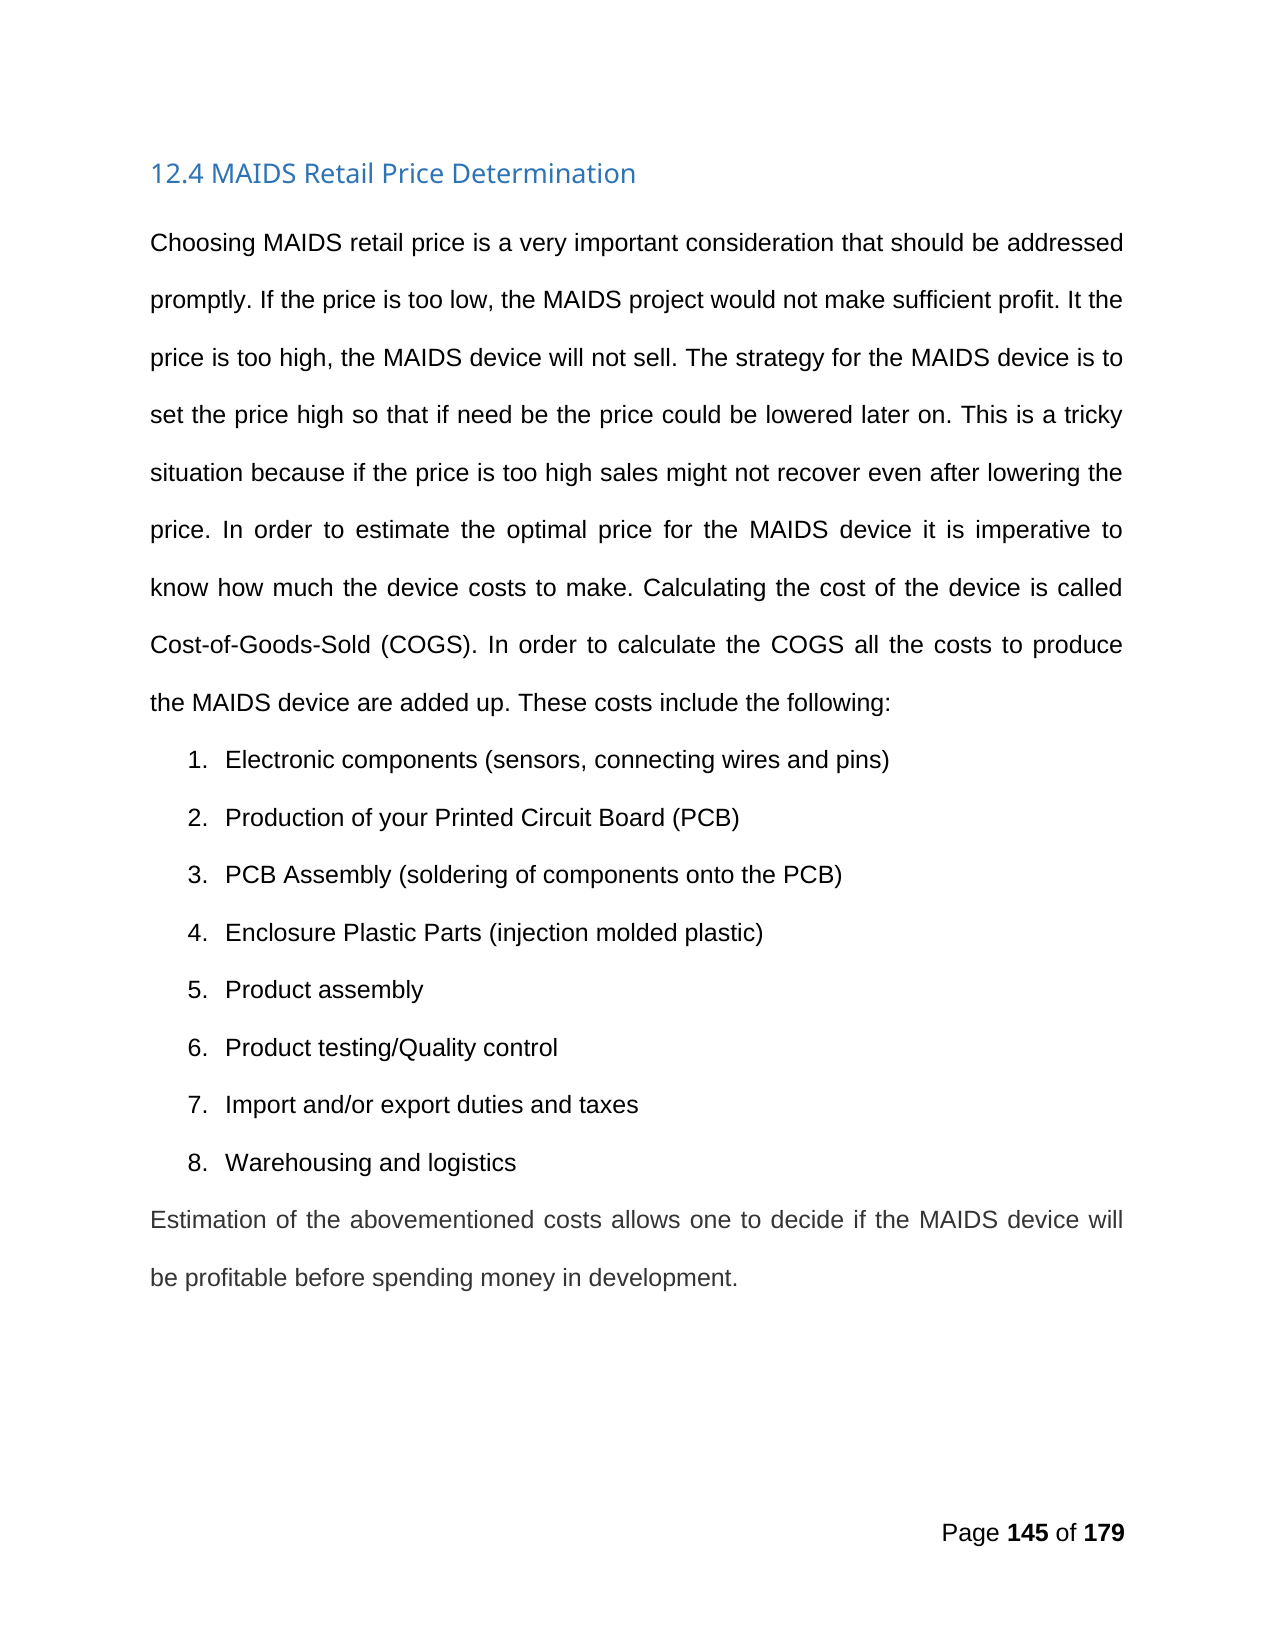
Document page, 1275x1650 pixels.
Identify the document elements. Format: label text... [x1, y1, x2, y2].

list Electronic components (sensors, connecting wires and pins) [187, 745, 1125, 774]
list Product testing/Quality control [187, 1033, 1125, 1062]
text Estimation of the abovementioned costs allows one to decide if the MAIDS device will be profitable before spending money in development. [150, 1205, 1125, 1292]
list Product assembly [187, 975, 1125, 1004]
list Enclosure Plastic Parts (injection molded plastic) [187, 918, 1125, 947]
list Warehousing and logistics [187, 1148, 1125, 1177]
list Import and/or export duties and taxes [187, 1090, 1125, 1119]
list Production of your Printed Circuit Board (PCB) [187, 803, 1125, 832]
list PCB Assembly (soldering of components onto the PCB) [187, 860, 1125, 889]
subtitle 12.4 MAIDS Retail Price Determination [150, 154, 1125, 191]
text Choosing MAIDS retail price is a very important consideration that should be addressed promptly. If the price is too low, the MAIDS project would not make sufficient profit. It the price is too high, the MAIDS device will not sell. The strategy for the MAIDS device is to set the price high so that if need be the price could be lowered later on. This is a tricky situation because if the price is too high sales might not recover even after lowering the price. In order to estimate the optimal price for the MAIDS device it is imperative to know how much the device costs to make. Calculating the cost of the device is called Cost-of-Goods-Sold (COGS). In order to calculate the COGS all the costs to produce the MAIDS device are added up. These costs include the following: [150, 228, 1125, 717]
